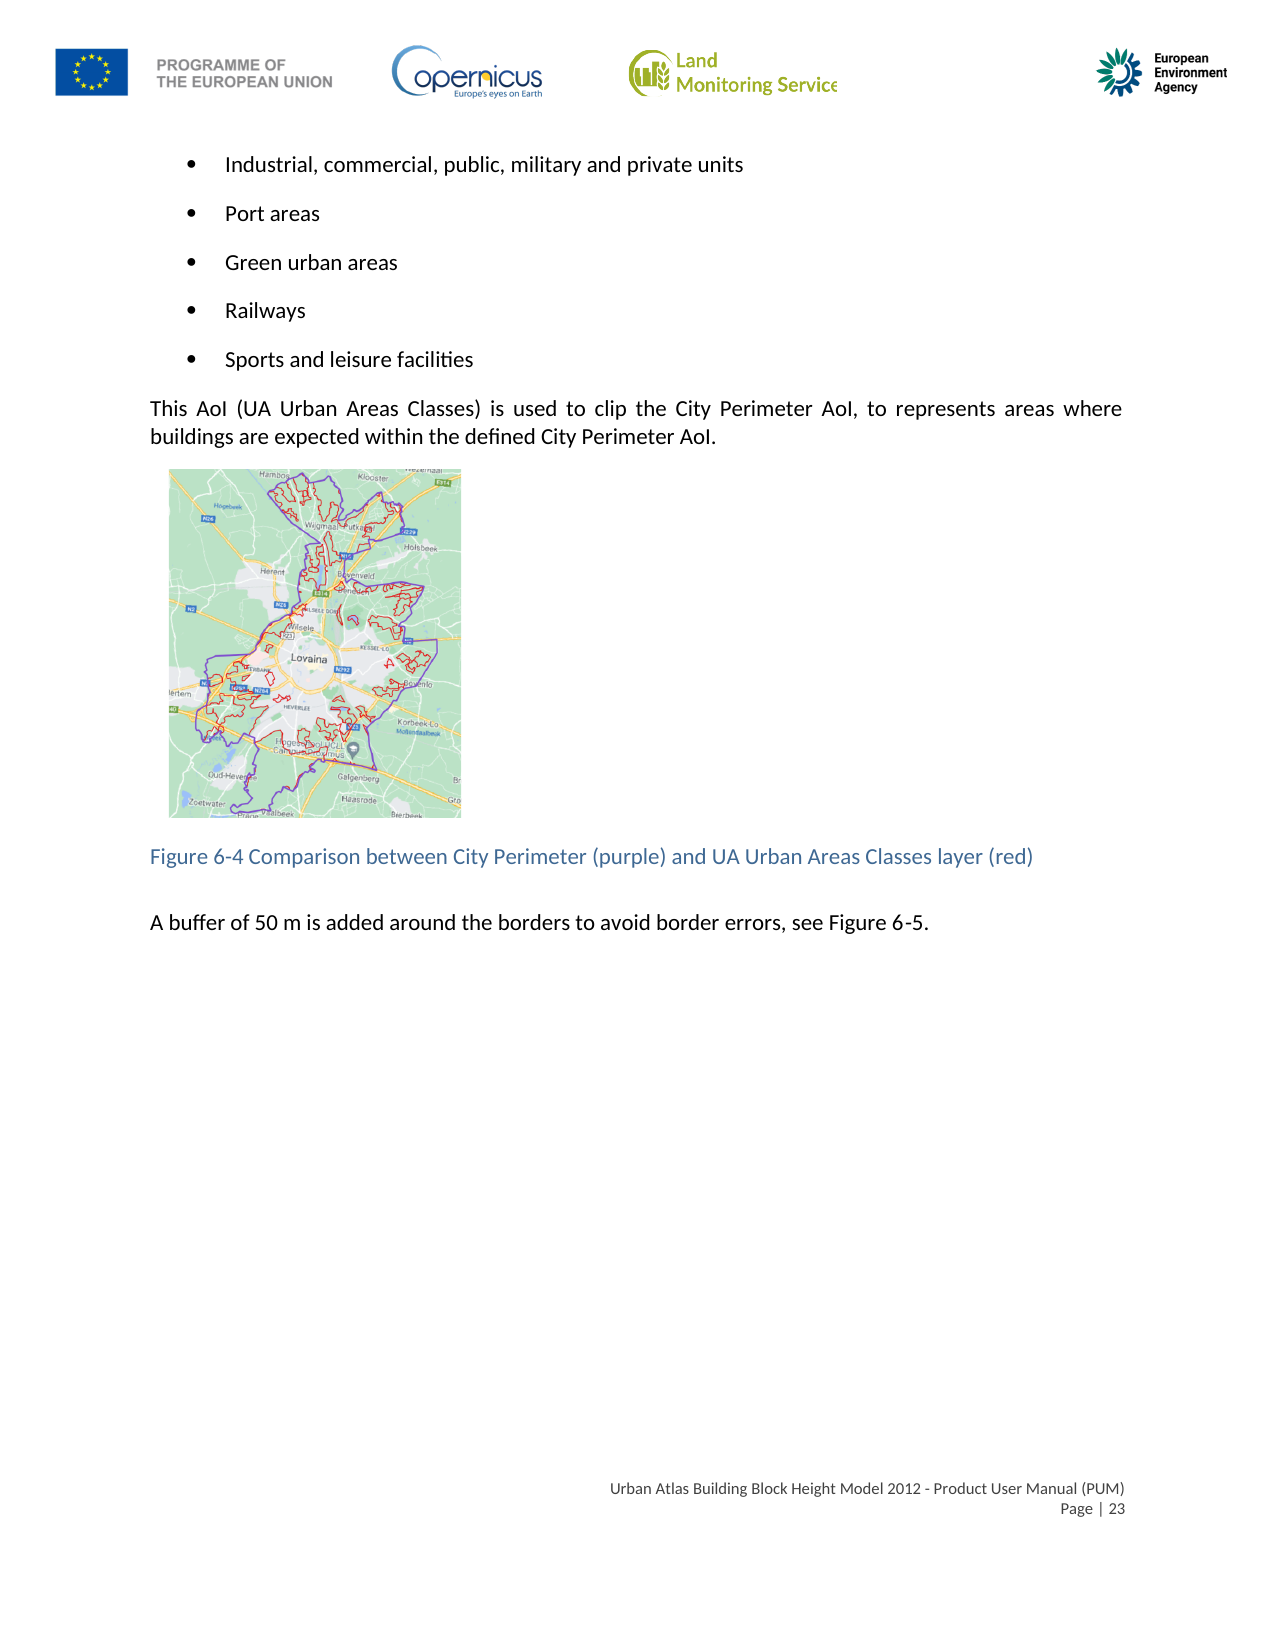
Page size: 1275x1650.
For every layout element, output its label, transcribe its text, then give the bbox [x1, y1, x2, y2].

list Sports and leisure facilities [187, 345, 1125, 373]
picture [168, 469, 462, 818]
list Green urban areas [187, 248, 1125, 276]
picture [1094, 46, 1228, 97]
text Figure 6‑4 Comparison between City Perimeter (purple) and UA Urban Areas Classes layer (red) [150, 842, 1125, 870]
list Industrial, commercial, public, military and private units [187, 150, 1125, 178]
list Port areas [187, 199, 1125, 227]
picture [29, 21, 351, 124]
list Railways [187, 297, 1125, 324]
text This AoI (UA Urban Areas Classes) is used to clip the City Perimeter AoI, to represents areas where buildings are expected within the defined City Perimeter AoI. [150, 394, 1125, 450]
text A buffer of 50 m is added around the borders to avoid border errors, see Figure 6‑5. [150, 908, 1125, 936]
picture [371, 15, 560, 130]
picture [628, 50, 837, 97]
